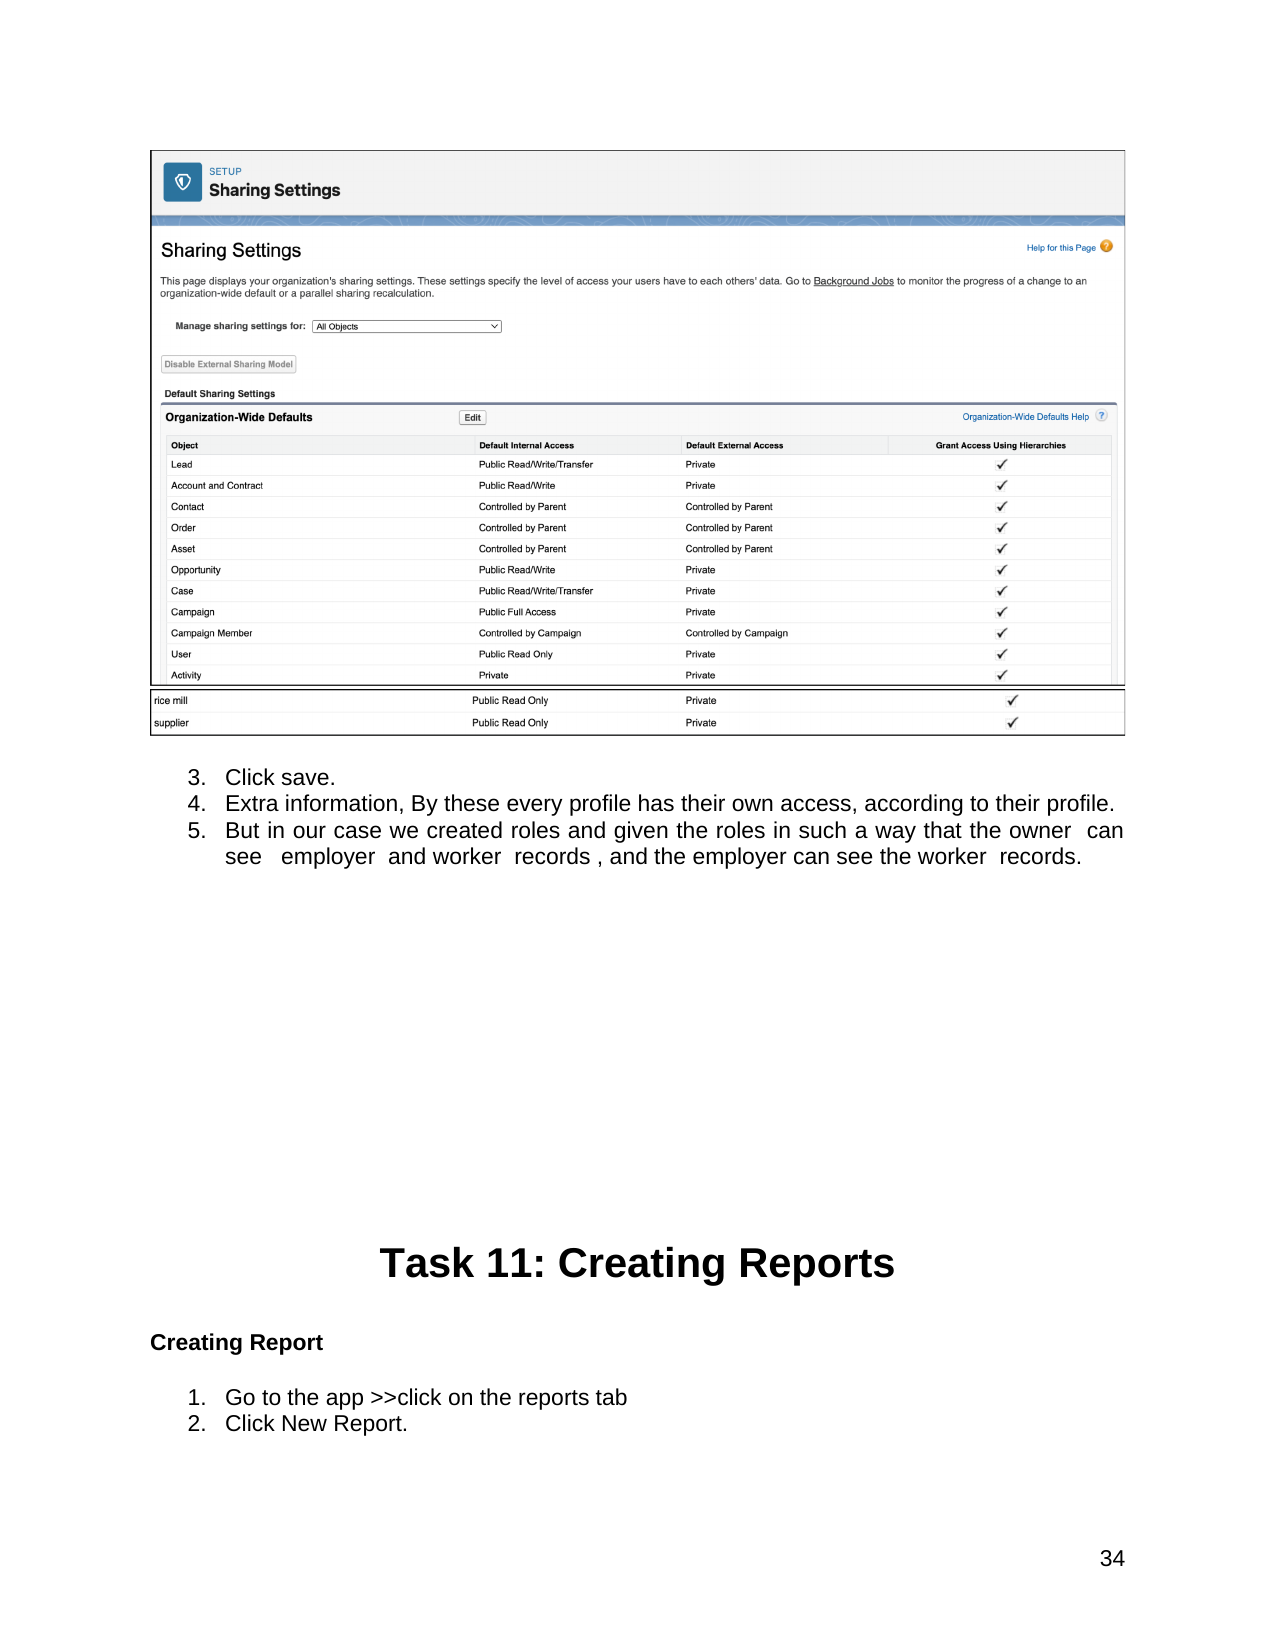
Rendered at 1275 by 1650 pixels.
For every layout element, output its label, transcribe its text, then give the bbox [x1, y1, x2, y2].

list Click save. [187, 764, 1125, 790]
picture [150, 689, 1125, 736]
list Go to the app >>click on the reports tab [187, 1384, 1125, 1410]
list Click New Report. [187, 1410, 1125, 1437]
list But in our case we created roles and given the roles in such a way that the owner can see employer and worker records , and the employer can see the worker records. [187, 817, 1125, 869]
picture [150, 150, 1125, 686]
list Extra information, By these every profile has their own access, according to their profile. [187, 790, 1125, 817]
subtitle Task 11: Creating Reports [150, 1238, 1125, 1286]
text Creating Report [150, 1329, 1125, 1355]
